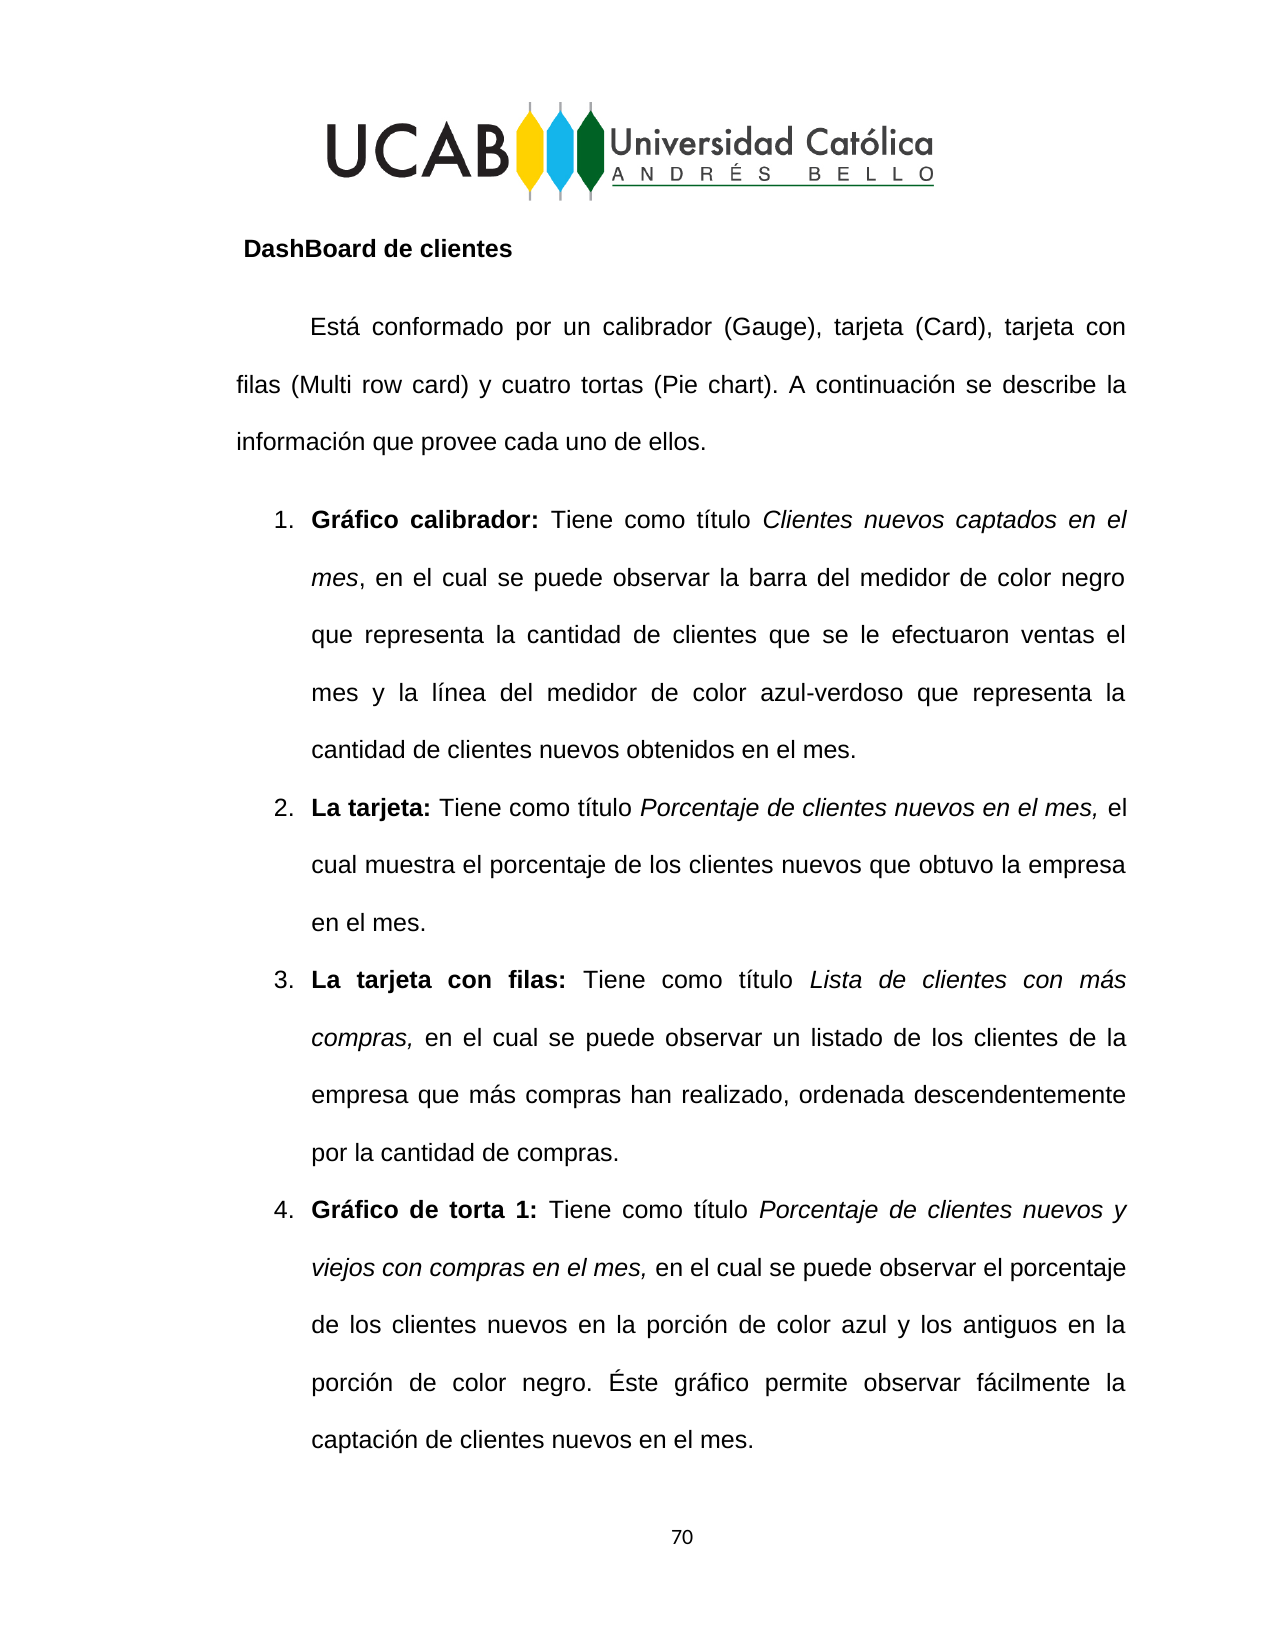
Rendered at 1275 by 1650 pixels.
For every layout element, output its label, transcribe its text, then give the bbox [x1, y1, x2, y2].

text Está conformado por un calibrador (Gauge), tarjeta (Card), tarjeta con filas (Multi row card) y cuatro tortas (Pie chart). A continuación se describe la información que provee cada uno de ellos. [236, 312, 1127, 456]
list La tarjeta: Tiene como título Porcentaje de clientes nuevos en el mes, el cual muestra el porcentaje de los clientes nuevos que obtuvo la empresa en el mes. [274, 793, 1127, 937]
list Gráfico de torta 1: Tiene como título Porcentaje de clientes nuevos y viejos con compras en el mes, en el cual se puede observar el porcentaje de los clientes nuevos en la porción de color azul y los antiguos en la porción de color negro. Éste gráfico permite observar fácilmente la captación de clientes nuevos en el mes. [274, 1196, 1127, 1454]
picture [327, 102, 934, 201]
list Gráfico calibrador: Tiene como título Clientes nuevos captados en el mes, en el cual se puede observar la barra del medidor de color negro que representa la cantidad de clientes que se le efectuaron ventas el mes y la línea del medidor de color azul-verdoso que representa la cantidad de clientes nuevos obtenidos en el mes. [274, 506, 1127, 764]
text DashBoard de clientes [236, 234, 1127, 263]
list La tarjeta con filas: Tiene como título Lista de clientes con más compras, en el cual se puede observar un listado de los clientes de la empresa que más compras han realizado, ordenada descendentemente por la cantidad de compras. [274, 966, 1127, 1167]
